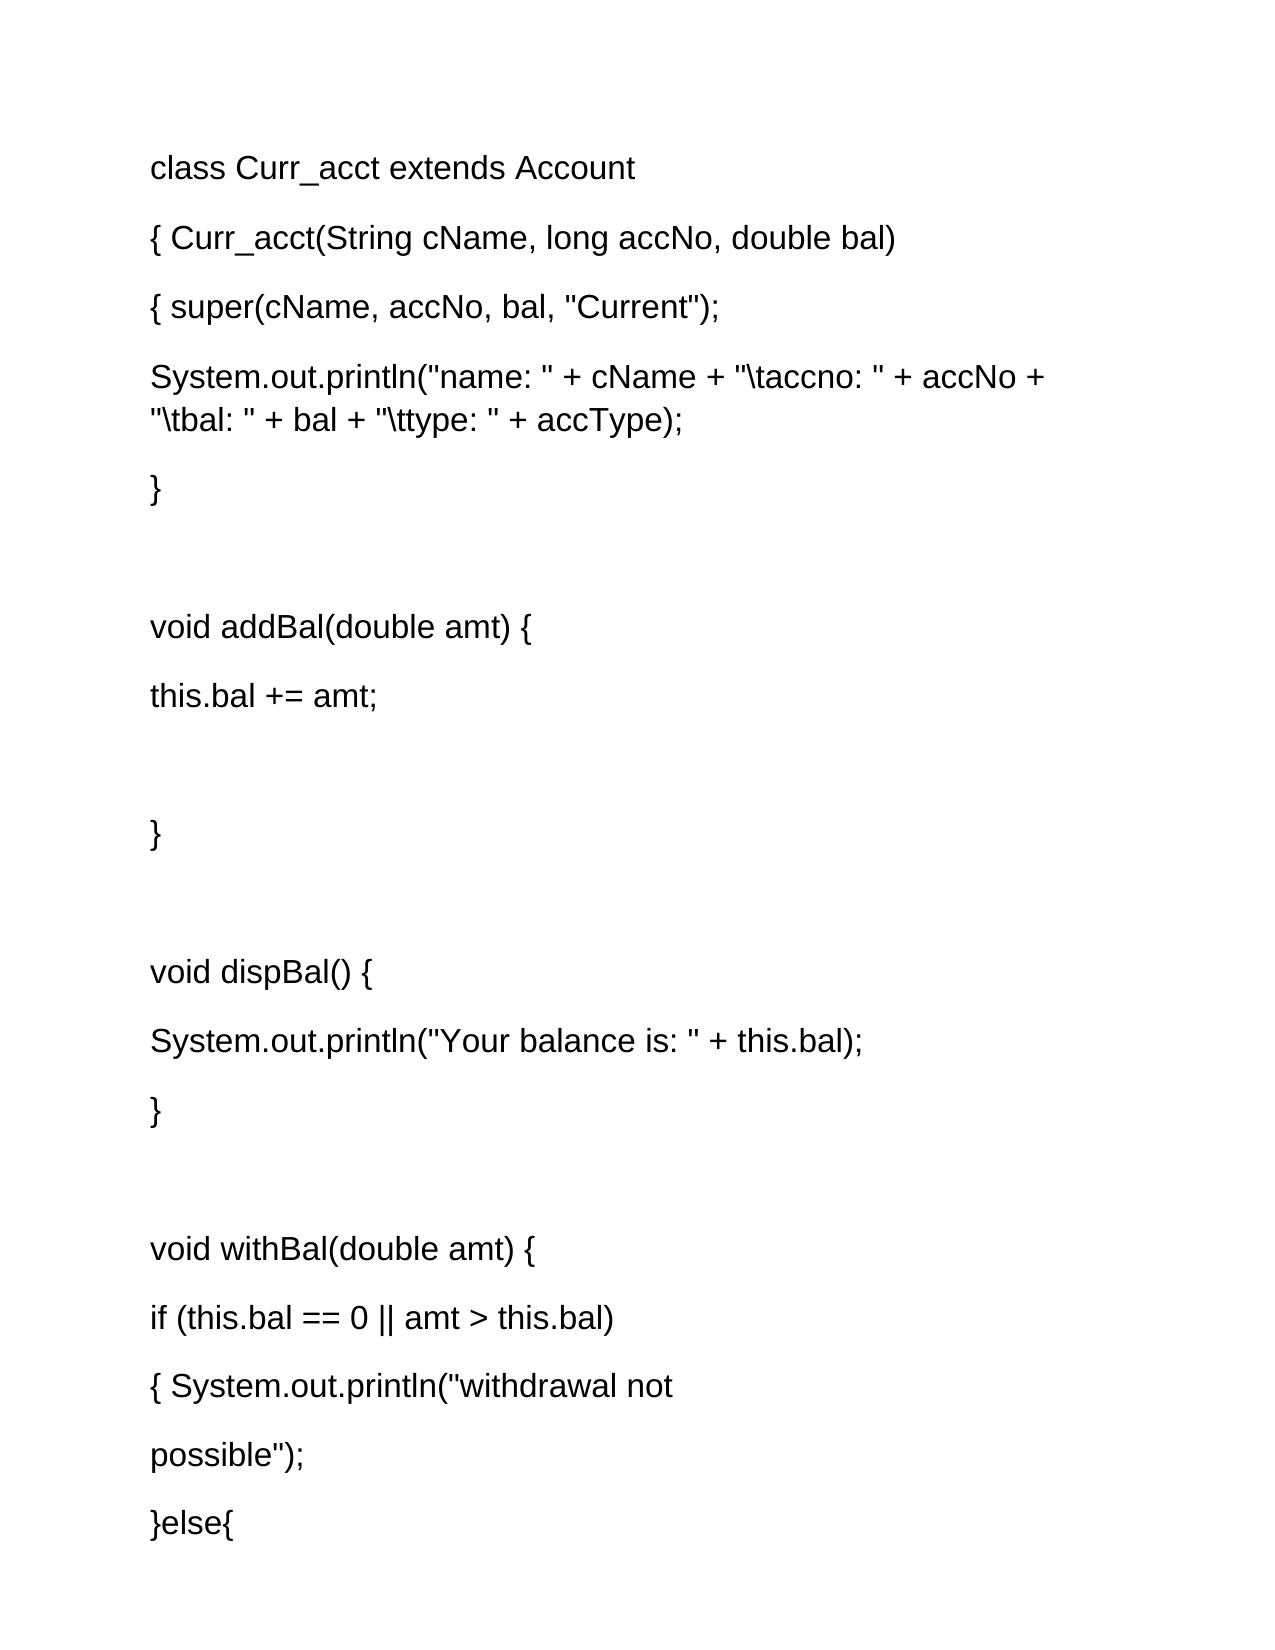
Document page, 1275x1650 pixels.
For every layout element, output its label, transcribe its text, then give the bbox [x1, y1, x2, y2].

text System.out.println("name: " + cName + "\taccno: " + accNo + "\tbal: " + bal + "\ttype: " + accType); [150, 357, 1048, 439]
text void withBal(double amt) { [150, 1229, 1139, 1268]
text }else{ [150, 1503, 1139, 1542]
text } [150, 1090, 1139, 1128]
text class Curr_acct extends Account { Curr_acct(String cName, long accNo, double bal) { super(cName, accNo, bal, "Current"); [150, 148, 898, 326]
text } [150, 813, 1139, 852]
text void dispBal() { [150, 952, 1139, 991]
text if (this.bal == 0 || amt > this.bal) { System.out.println("withdrawal not possible"); [150, 1298, 819, 1473]
text System.out.println("Your balance is: " + this.bal); [150, 1021, 1139, 1059]
text void addBal(double amt) { this.bal += amt; [150, 607, 534, 714]
text } [150, 468, 1139, 507]
